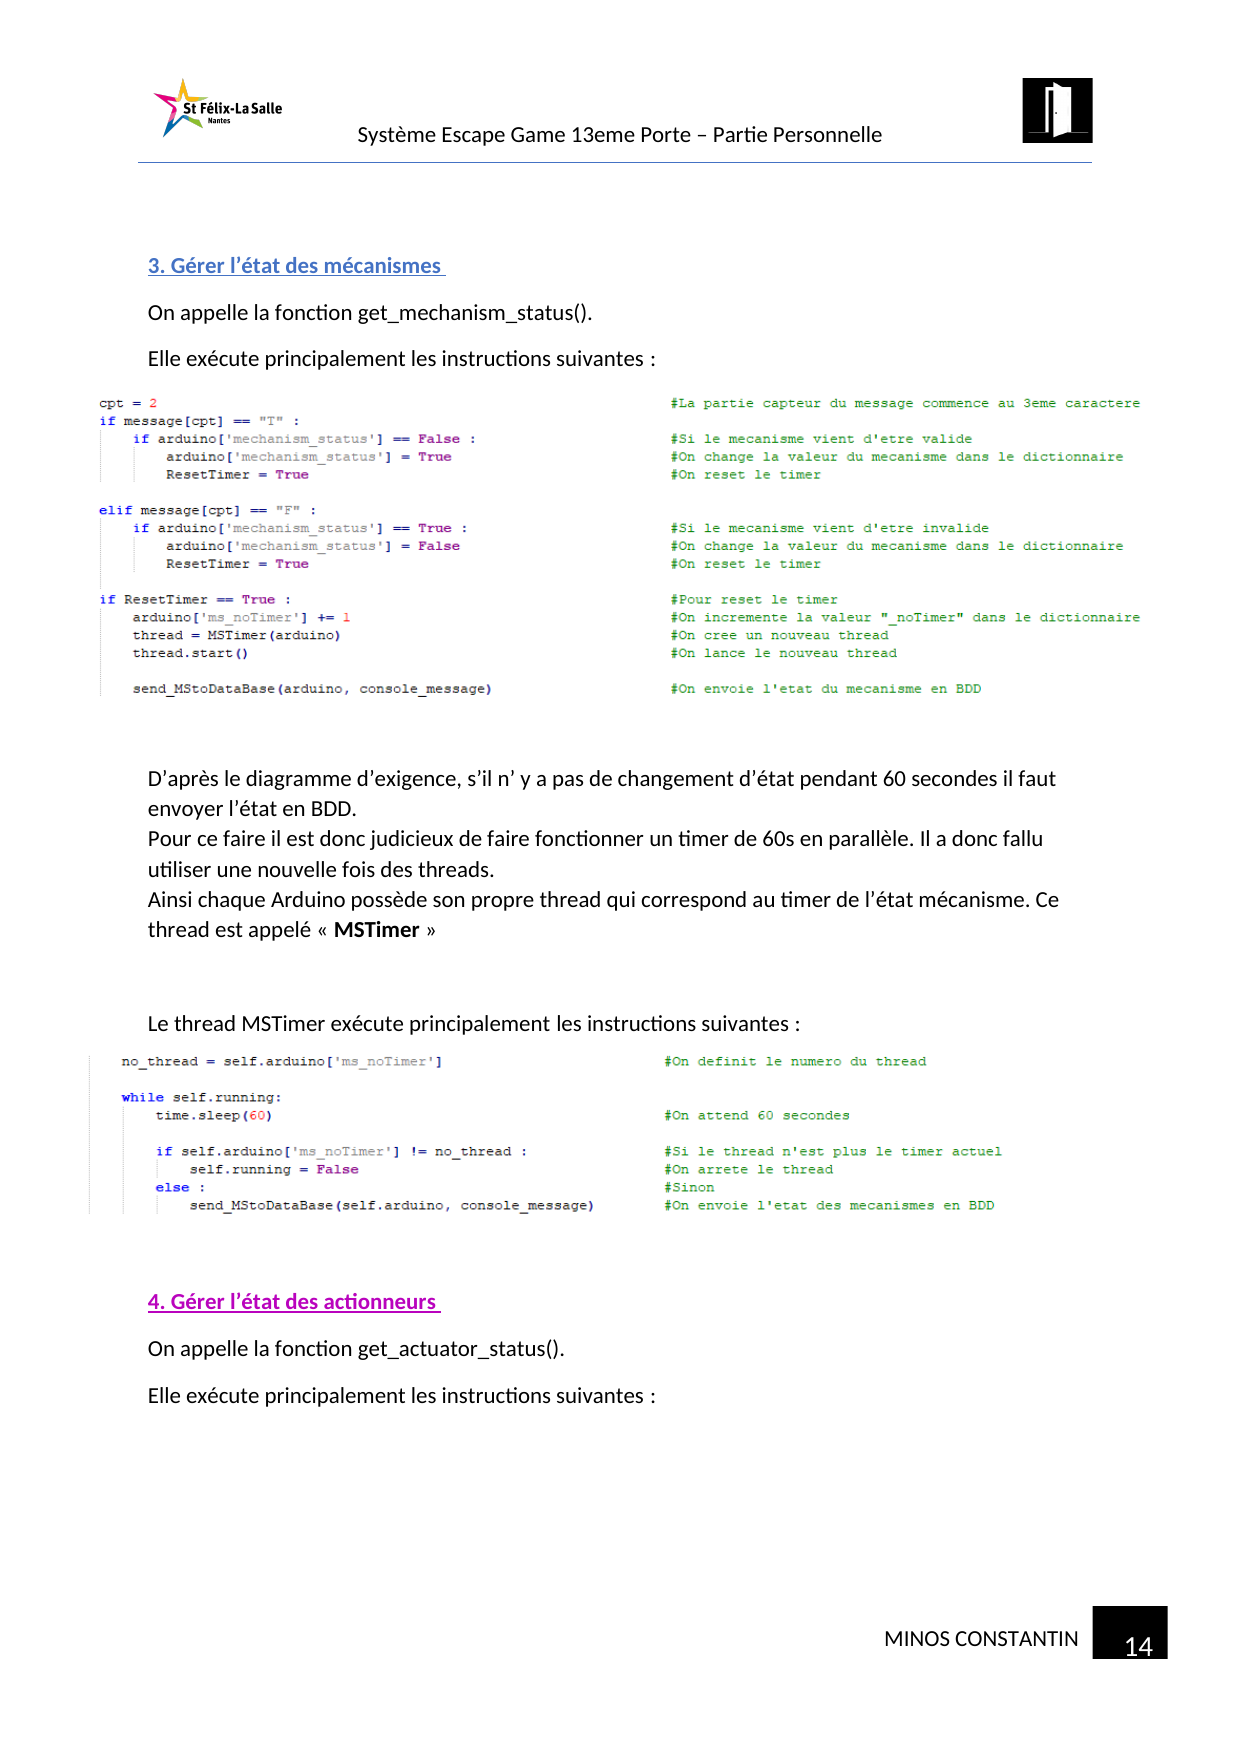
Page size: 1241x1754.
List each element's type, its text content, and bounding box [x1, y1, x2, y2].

picture [147, 73, 290, 142]
text Le thread MSTimer exécute principalement les instructions suivantes : [148, 1009, 1092, 1037]
picture [73, 1055, 1009, 1222]
picture [1022, 78, 1093, 143]
text 4. Gérer l’état des actionneurs [148, 1287, 1092, 1315]
text Elle exécute principalement les instructions suivantes : [148, 1381, 1092, 1409]
text 3. Gérer l’état des mécanismes [148, 251, 1092, 279]
text Elle exécute principalement les instructions suivantes : [148, 344, 1092, 372]
text D’après le diagramme d’exigence, s’il n’ y a pas de changement d’état pendant 60 secondes il faut envoyer l’état en BDD. Pour ce faire il est donc judicieux de faire fonctionner un timer de 60s en parallèle. Il a donc fallu utiliser une nouvelle fois des threads. Ainsi chaque Arduino possède son propre thread qui correspond au timer de l’état mécanisme. Ce thread est appelé « MSTimer » [148, 764, 1092, 943]
text On appelle la fonction get_mechanism_status(). [148, 298, 1092, 326]
picture [88, 391, 1155, 699]
text On appelle la fonction get_actuator_status(). [148, 1334, 1092, 1362]
